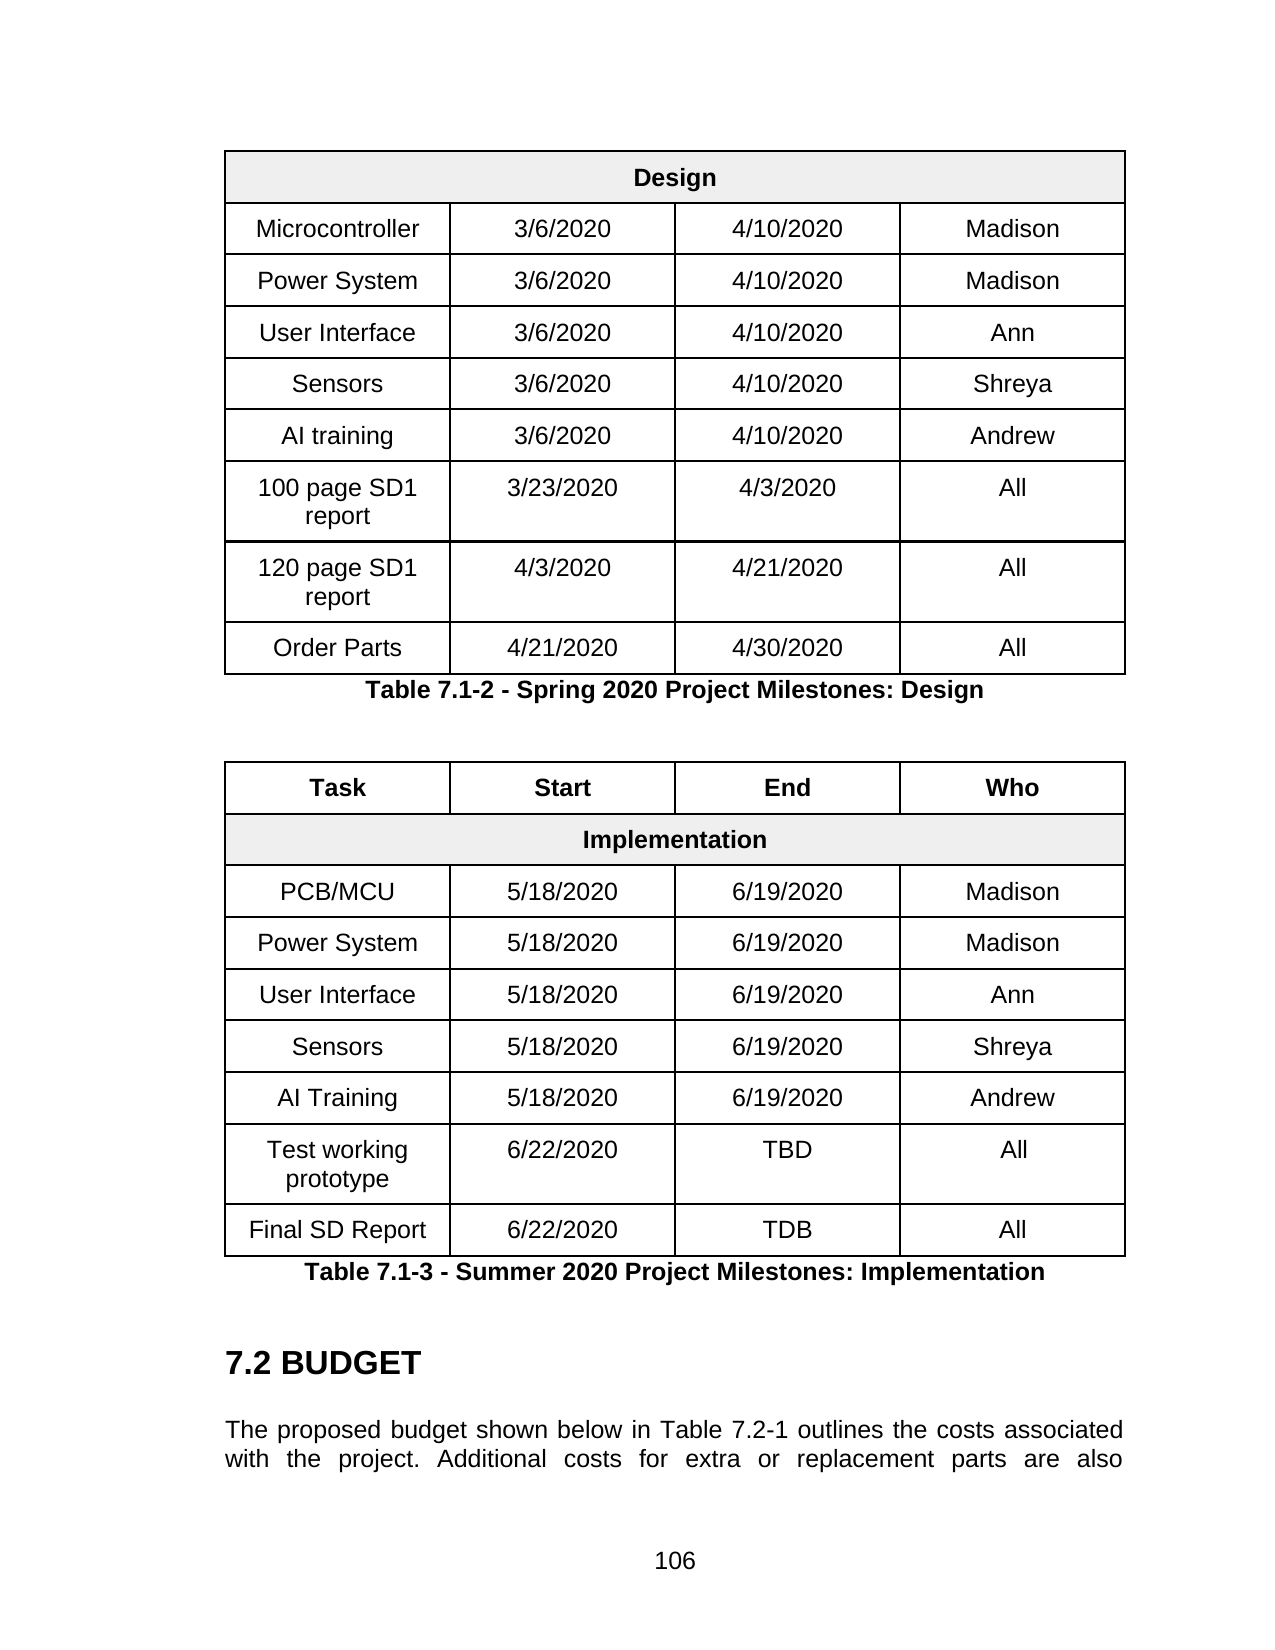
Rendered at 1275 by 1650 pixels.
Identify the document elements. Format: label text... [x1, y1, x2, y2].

table_cell 4/10/2020 [676, 307, 899, 357]
table_cell Design [226, 152, 1124, 202]
table_cell User Interface [226, 970, 449, 1019]
table_cell 4/3/2020 [676, 462, 899, 540]
table_cell User Interface [226, 307, 449, 357]
table_cell 6/19/2020 [676, 1021, 899, 1071]
table_cell Ann [901, 307, 1124, 357]
table_cell Power System [226, 918, 449, 967]
table_cell 6/22/2020 [451, 1125, 674, 1203]
table_cell Madison [901, 918, 1124, 967]
table_cell 6/19/2020 [676, 918, 899, 967]
text Table 7.1-3 - Summer 2020 Project Milestones: Implementation [225, 1257, 1125, 1285]
table_cell 5/18/2020 [451, 970, 674, 1019]
table_cell Shreya [901, 359, 1124, 408]
text Table 7.1-2 - Spring 2020 Project Milestones: Design [225, 675, 1125, 703]
table_cell 6/19/2020 [676, 1073, 899, 1122]
table_cell All [901, 543, 1124, 621]
table_cell Andrew [901, 410, 1124, 460]
table_cell Microcontroller [226, 204, 449, 253]
table_cell 5/18/2020 [451, 866, 674, 916]
table_cell 5/18/2020 [451, 918, 674, 967]
table_cell Madison [901, 255, 1124, 305]
table_cell Implementation [226, 815, 1124, 864]
table_cell 4/3/2020 [451, 543, 674, 621]
table_cell TDB [676, 1205, 899, 1254]
table_header Start [451, 763, 674, 812]
table_cell 6/22/2020 [451, 1205, 674, 1254]
table_cell 100 page SD1 report [226, 462, 449, 540]
table_cell 4/10/2020 [676, 255, 899, 305]
table_cell Order Parts [226, 623, 449, 672]
table_cell 3/6/2020 [451, 255, 674, 305]
table_cell Shreya [901, 1021, 1124, 1071]
table_cell Sensors [226, 1021, 449, 1071]
table_cell All [901, 462, 1124, 540]
table_header Who [901, 763, 1124, 812]
table_cell Test working prototype [226, 1125, 449, 1203]
table_cell Power System [226, 255, 449, 305]
table_cell 4/10/2020 [676, 359, 899, 408]
table_cell 4/10/2020 [676, 410, 899, 460]
table_cell 120 page SD1 report [226, 543, 449, 621]
table_cell 5/18/2020 [451, 1073, 674, 1122]
table_cell All [901, 623, 1124, 672]
table_cell TBD [676, 1125, 899, 1203]
table_cell 4/21/2020 [451, 623, 674, 672]
table_cell 3/6/2020 [451, 307, 674, 357]
table_cell Madison [901, 866, 1124, 916]
table_cell PCB/MCU [226, 866, 449, 916]
table_cell 6/19/2020 [676, 970, 899, 1019]
table_cell 3/23/2020 [451, 462, 674, 540]
table_cell 4/10/2020 [676, 204, 899, 253]
table_cell Madison [901, 204, 1124, 253]
table_cell 3/6/2020 [451, 410, 674, 460]
table_header End [676, 763, 899, 812]
table_cell 3/6/2020 [451, 204, 674, 253]
table_cell 4/30/2020 [676, 623, 899, 672]
table_cell Sensors [226, 359, 449, 408]
table_cell Andrew [901, 1073, 1124, 1122]
table_cell 4/21/2020 [676, 543, 899, 621]
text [225, 1415, 1125, 1472]
table_cell AI training [226, 410, 449, 460]
table_cell 6/19/2020 [676, 866, 899, 916]
table_cell 3/6/2020 [451, 359, 674, 408]
table_cell Ann [901, 970, 1124, 1019]
table_cell All [901, 1205, 1124, 1254]
table_cell AI Training [226, 1073, 449, 1122]
table_header Task [226, 763, 449, 812]
table_cell 5/18/2020 [451, 1021, 674, 1071]
table_cell Final SD Report [226, 1205, 449, 1254]
table_cell All [901, 1125, 1124, 1203]
subtitle 7.2 BUDGET [225, 1343, 1125, 1381]
